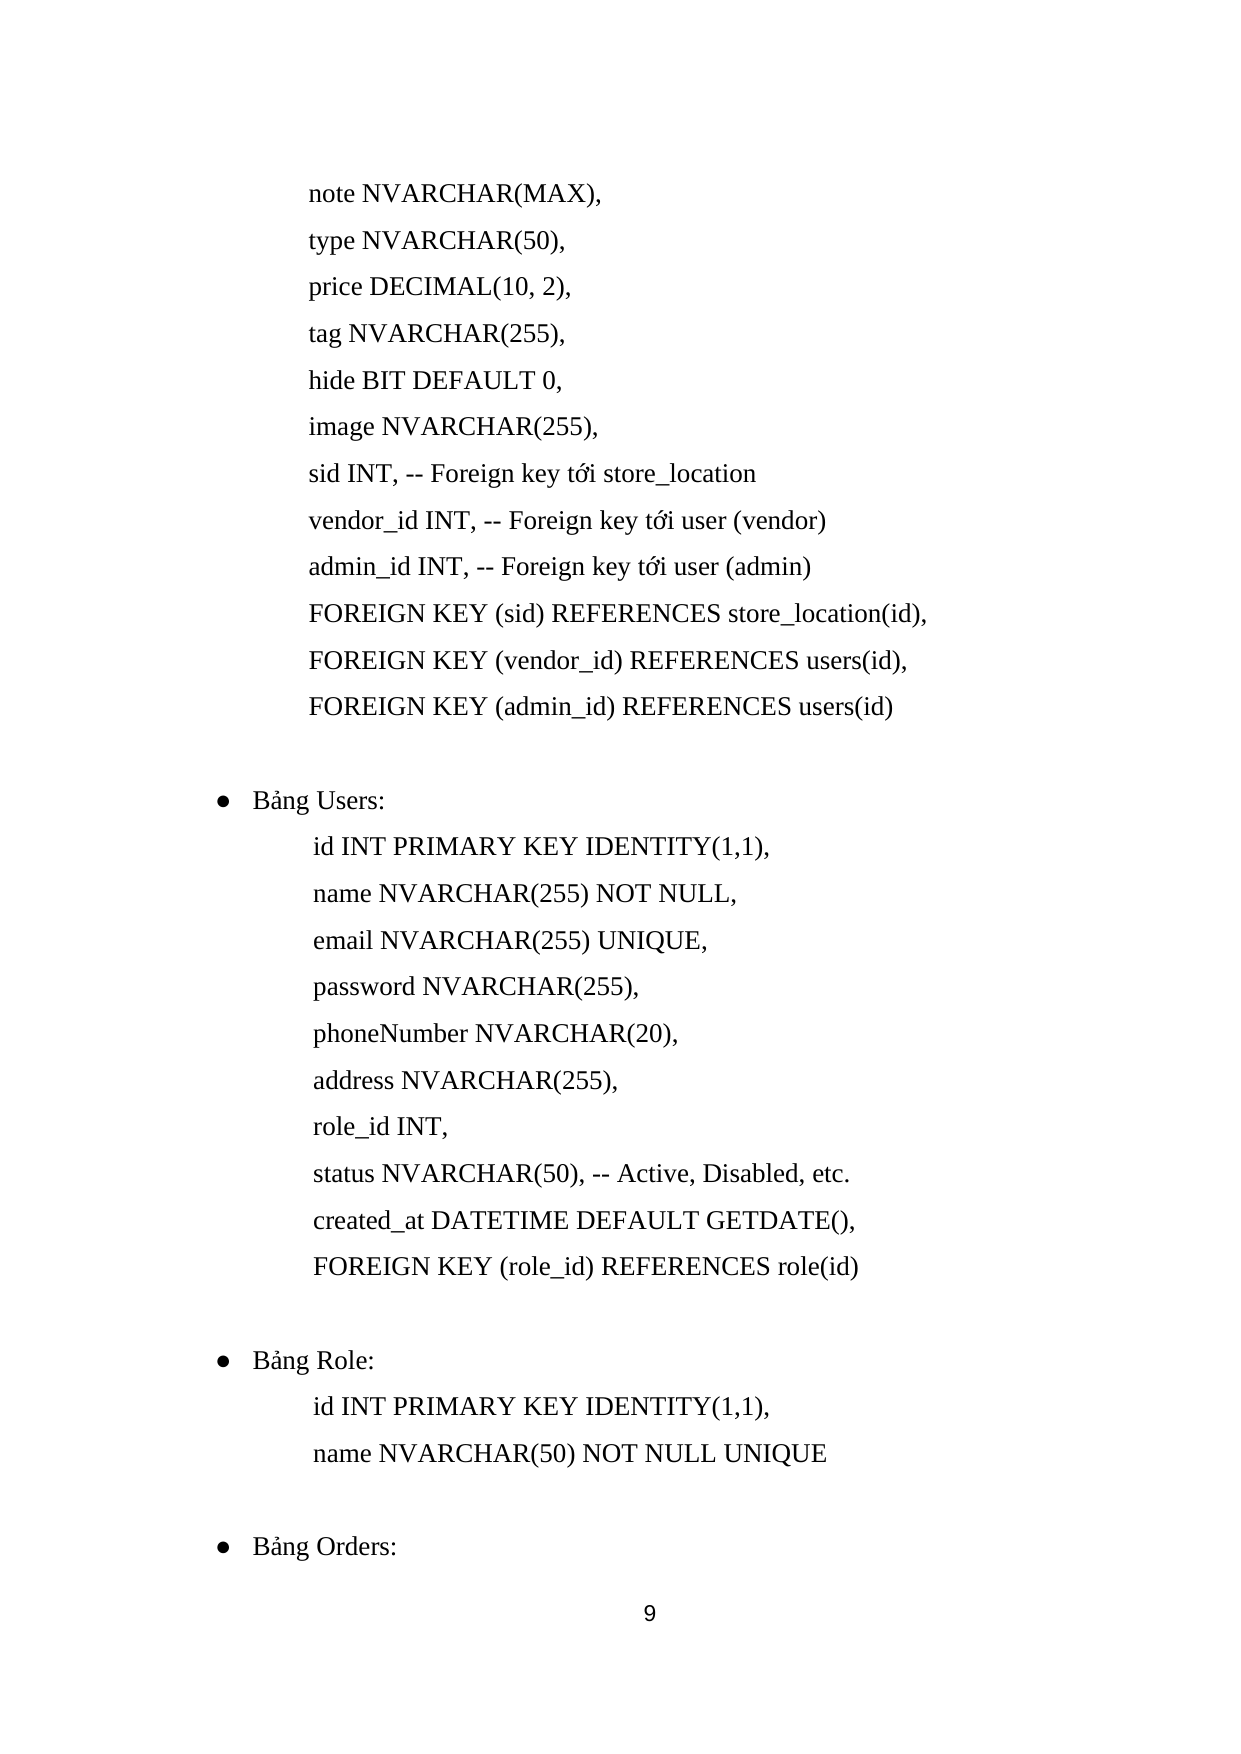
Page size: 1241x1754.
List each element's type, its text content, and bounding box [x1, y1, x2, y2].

text id INT PRIMARY KEY IDENTITY(1,1), [177, 831, 1122, 862]
text sid INT, -- Foreign key tới store_location [236, 457, 1122, 488]
text tag NVARCHAR(255), [236, 317, 1122, 348]
text note NVARCHAR(MAX), [236, 177, 1122, 208]
text FOREIGN KEY (sid) REFERENCES store_location(id), [236, 597, 1122, 628]
text hide BIT DEFAULT 0, [236, 364, 1122, 395]
text role_id INT, [252, 1111, 1122, 1142]
list Bảng Orders: [215, 1531, 1122, 1562]
text email NVARCHAR(255) UNIQUE, [177, 924, 1122, 955]
text name NVARCHAR(255) NOT NULL, [252, 877, 1122, 908]
text admin_id INT, -- Foreign key tới user (admin) [236, 551, 1122, 582]
text price DECIMAL(10, 2), [236, 271, 1122, 302]
text password NVARCHAR(255), [252, 971, 1122, 1002]
text phoneNumber NVARCHAR(20), [252, 1017, 1122, 1048]
text created_at DATETIME DEFAULT GETDATE(), [252, 1204, 1122, 1235]
text FOREIGN KEY (admin_id) REFERENCES users(id) [236, 691, 1122, 722]
text address NVARCHAR(255), [252, 1064, 1122, 1095]
text name NVARCHAR(50) NOT NULL UNIQUE [252, 1437, 1122, 1468]
text image NVARCHAR(255), [236, 411, 1122, 442]
text status NVARCHAR(50), -- Active, Disabled, etc. [252, 1157, 1122, 1188]
list Bảng Users: [215, 784, 1122, 815]
text id INT PRIMARY KEY IDENTITY(1,1), [177, 1391, 1122, 1422]
list Bảng Role: [215, 1344, 1122, 1375]
text type NVARCHAR(50), [236, 224, 1122, 255]
text FOREIGN KEY (vendor_id) REFERENCES users(id), [236, 644, 1122, 675]
text vendor_id INT, -- Foreign key tới user (vendor) [236, 504, 1122, 535]
text FOREIGN KEY (role_id) REFERENCES role(id) [252, 1251, 1122, 1282]
